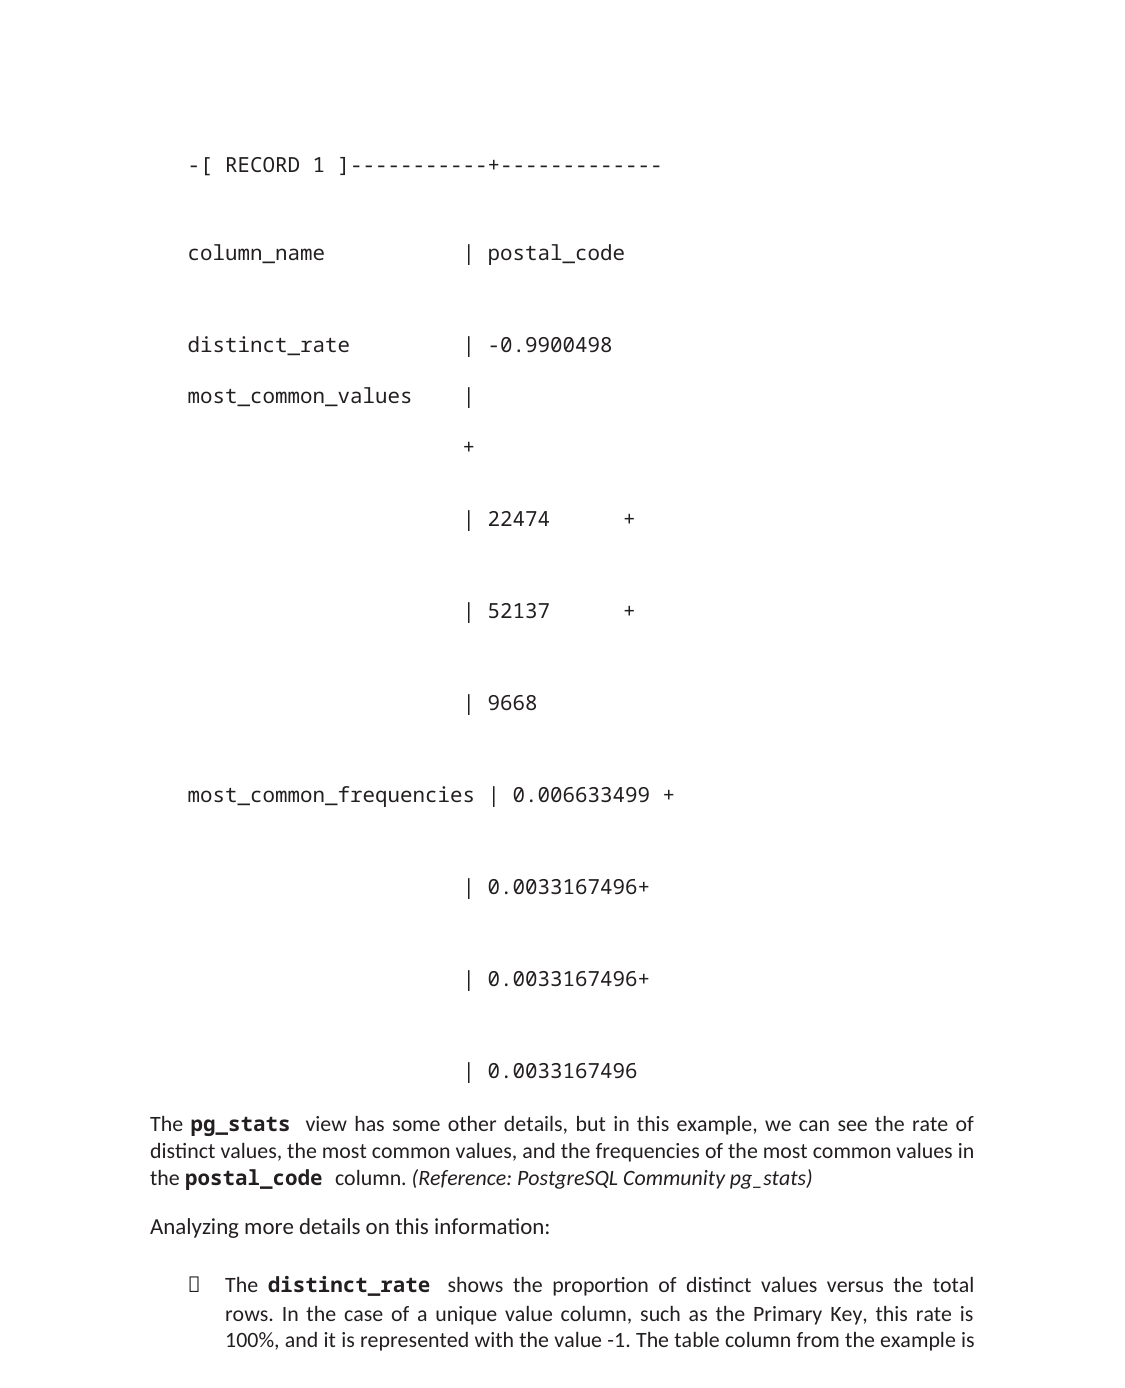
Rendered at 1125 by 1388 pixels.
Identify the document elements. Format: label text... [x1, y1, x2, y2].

text most_common_frequencies | 0.006633499 + [187, 780, 992, 809]
text -[ RECORD 1 ]-----------+------------- [187, 150, 992, 179]
text | 0.0033167496 [462, 1056, 992, 1085]
text | 52137 + [462, 596, 992, 625]
text column_name | postal_code [187, 238, 992, 267]
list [187, 1257, 975, 1353]
text distinct_rate | -0.9900498 most_common_values | + [187, 330, 634, 461]
text The pg_stats view has some other details, but in this example, we can see the rate of distinct values, the most common values, and the frequencies of the most common values in the postal_code column. (Reference: PostgreSQL Community pg_stats) [150, 1110, 975, 1192]
text | 0.0033167496+ [462, 872, 992, 901]
text | 0.0033167496+ [462, 964, 992, 993]
text | 9668 [462, 688, 992, 717]
text | 22474 + [462, 504, 992, 533]
text Analyzing more details on this information: [150, 1212, 992, 1240]
